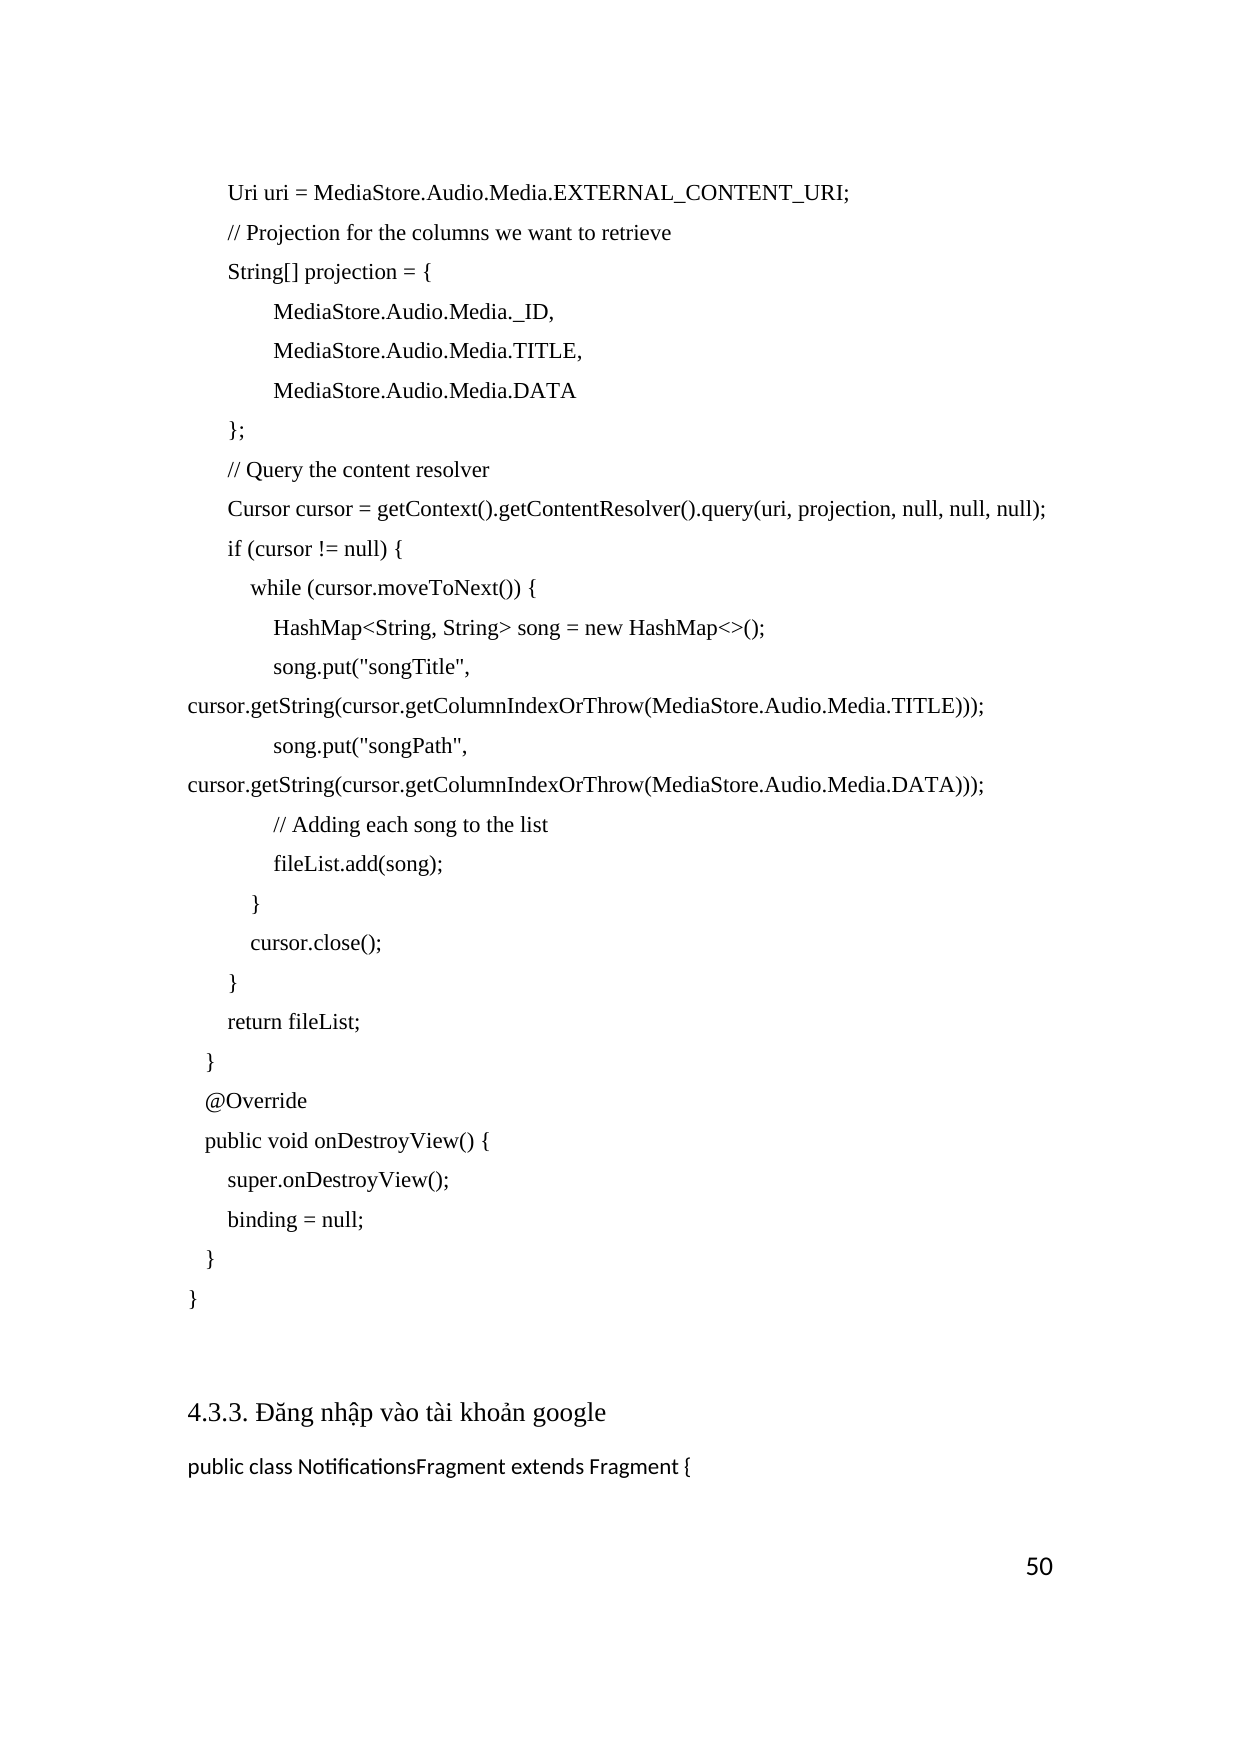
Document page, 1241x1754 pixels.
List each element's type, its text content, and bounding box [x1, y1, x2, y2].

text song.put("songTitle", cursor.getString(cursor.getColumnIndexOrThrow(MediaStore.Audio.Media.TITLE))); [187, 653, 1053, 719]
text // Query the content resolver [187, 456, 1053, 482]
text }; [187, 416, 1053, 443]
text // Projection for the columns we want to retrieve [187, 219, 1053, 245]
text } [187, 1245, 1053, 1272]
text song.put("songPath", cursor.getString(cursor.getColumnIndexOrThrow(MediaStore.Audio.Media.DATA))); [187, 732, 1053, 798]
text return fileList; [187, 1008, 1053, 1035]
text } [187, 969, 1053, 995]
text // Adding each song to the list [187, 811, 1053, 837]
text if (cursor != null) { [187, 535, 1053, 561]
text HashMap<String, String> song = new HashMap<>(); [187, 614, 1053, 640]
text cursor.close(); [187, 929, 1053, 956]
subtitle 4.3.3. Đăng nhập vào tài khoản google [187, 1396, 1053, 1427]
text public class NotificationsFragment extends Fragment { [187, 1452, 1053, 1480]
text String[] projection = { [187, 258, 1053, 285]
text MediaStore.Audio.Media._ID, [187, 298, 1053, 324]
text MediaStore.Audio.Media.DATA [187, 377, 1053, 403]
text Uri uri = MediaStore.Audio.Media.EXTERNAL_CONTENT_URI; [187, 179, 1053, 206]
text } [187, 890, 1053, 916]
text MediaStore.Audio.Media.TITLE, [187, 337, 1053, 364]
text while (cursor.moveToNext()) { [187, 574, 1053, 601]
text } [187, 1048, 1053, 1074]
text Cursor cursor = getContext().getContentResolver().query(uri, projection, null, null, null); [187, 495, 1053, 522]
text @Override [187, 1087, 1053, 1114]
text super.onDestroyView(); [187, 1166, 1053, 1193]
text } [187, 1285, 1053, 1311]
text fileList.add(song); [187, 851, 1053, 877]
text public void onDestroyView() { [187, 1127, 1053, 1153]
text binding = null; [187, 1206, 1053, 1232]
